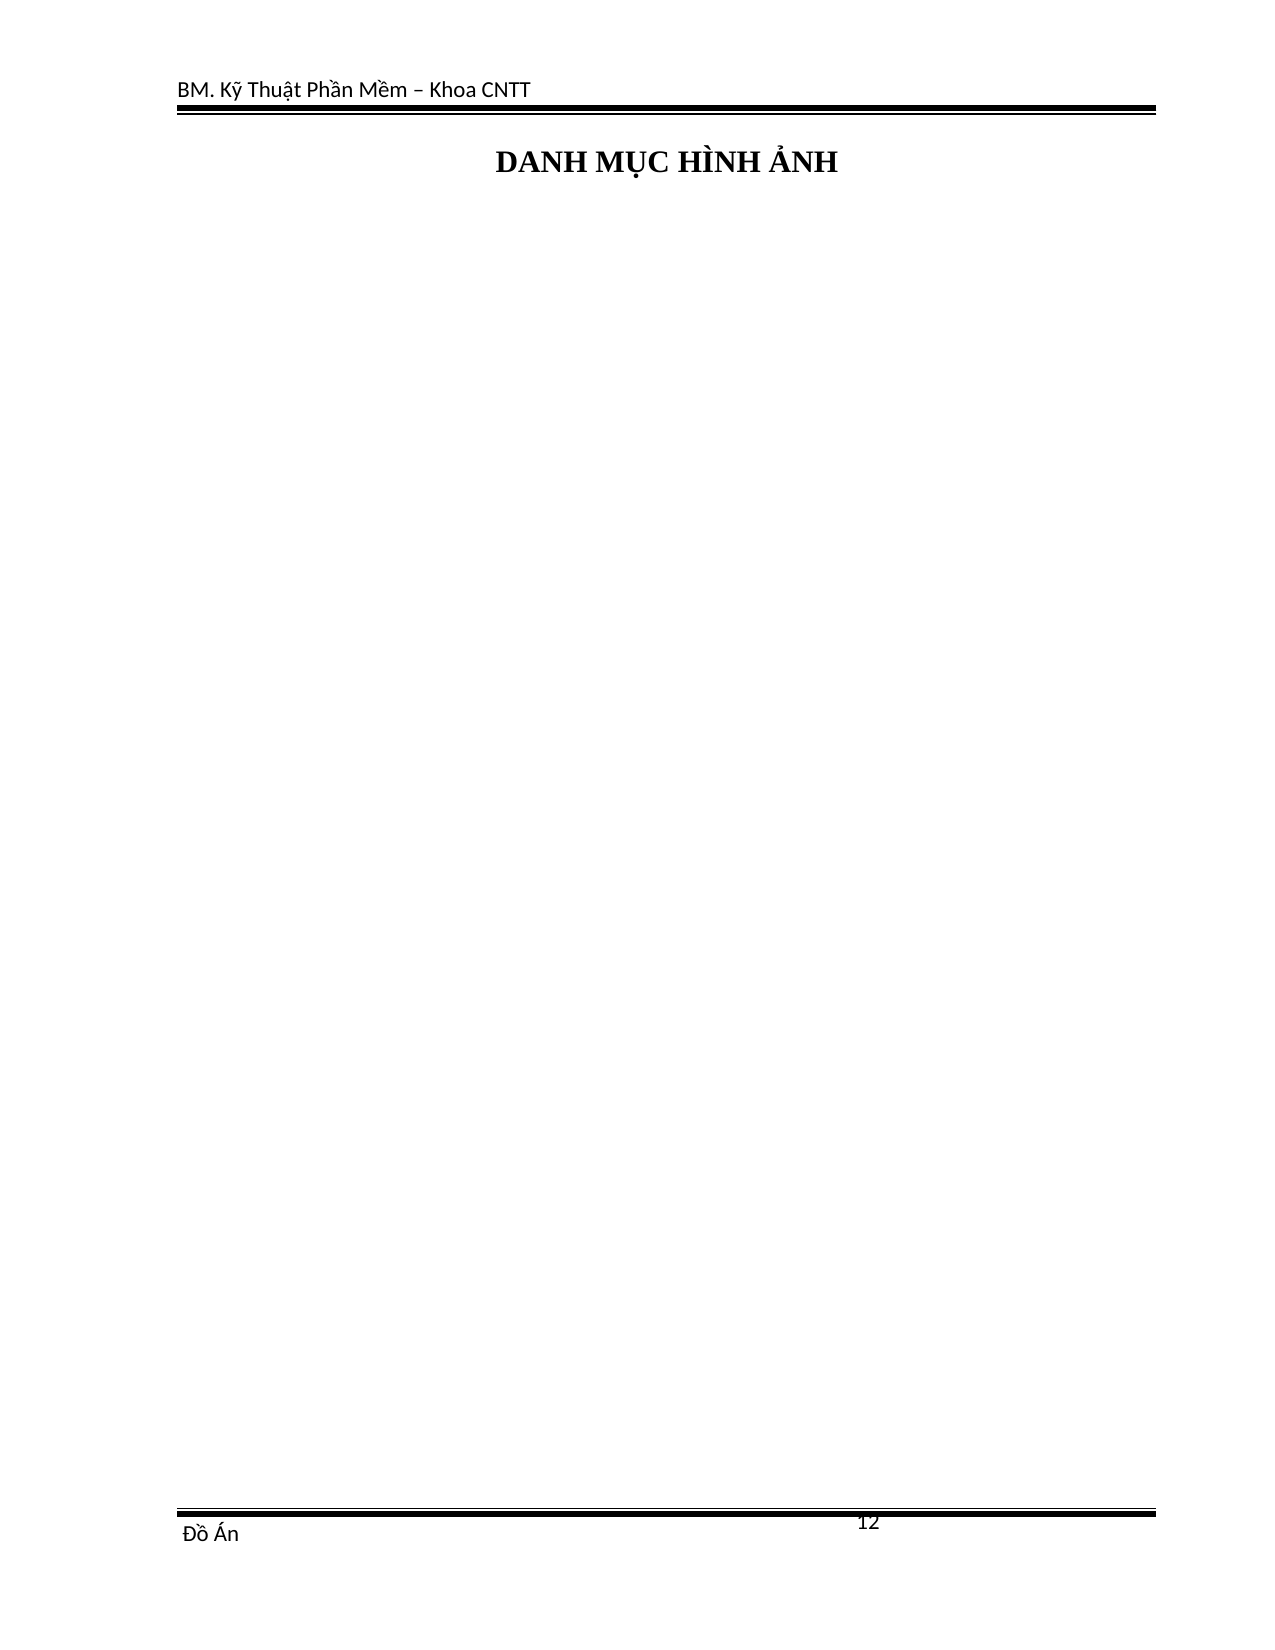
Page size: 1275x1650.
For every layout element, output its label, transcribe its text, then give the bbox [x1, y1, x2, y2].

text DANH MỤC HÌNH ẢNH [177, 144, 1156, 180]
